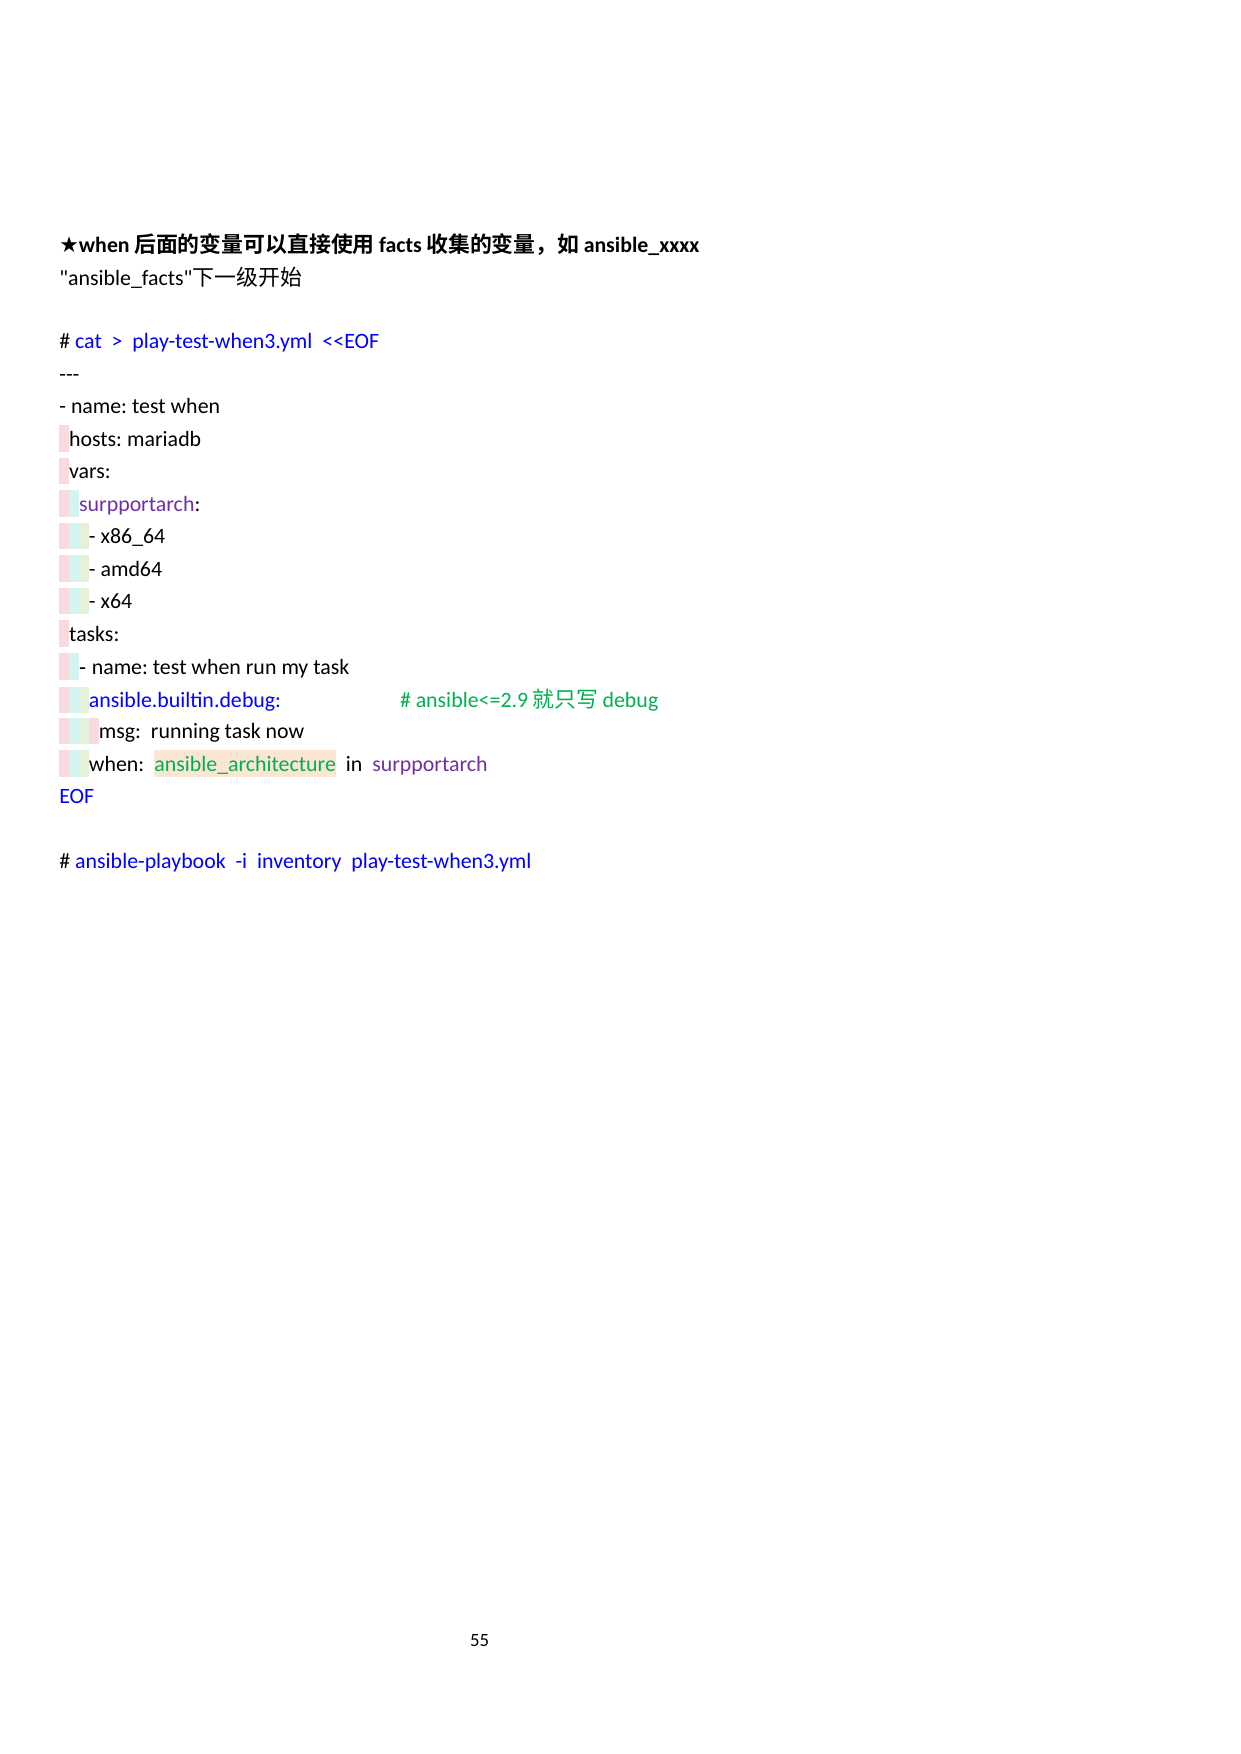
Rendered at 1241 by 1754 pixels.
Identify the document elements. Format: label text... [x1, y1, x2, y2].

text - amd64 [59, 552, 1181, 584]
text ansible.builtin.debug: # ansible<=2.9就只写debug [59, 682, 1181, 714]
text EOF [59, 779, 1181, 812]
text when: ansible_architecture in surpportarch [59, 747, 1181, 779]
text tasks: [59, 617, 1181, 649]
text - name: test when [59, 389, 1181, 422]
text hosts: mariadb [59, 422, 1181, 454]
text "ansible_facts"下一级开始 [59, 259, 1181, 292]
text surpportarch: [59, 487, 1181, 519]
text vars: [59, 454, 1181, 487]
text msg: running task now [59, 714, 1181, 747]
text - name: test when run my task [59, 649, 1181, 682]
text ★when后面的变量可以直接使用facts收集的变量，如ansible_xxxx [59, 227, 1181, 259]
text # cat > play-test-when3.yml <<EOF [59, 324, 1181, 357]
text - x64 [59, 584, 1181, 617]
text - x86_64 [59, 519, 1181, 552]
text # ansible-playbook -i inventory play-test-when3.yml [59, 844, 1181, 877]
text --- [59, 357, 1181, 389]
